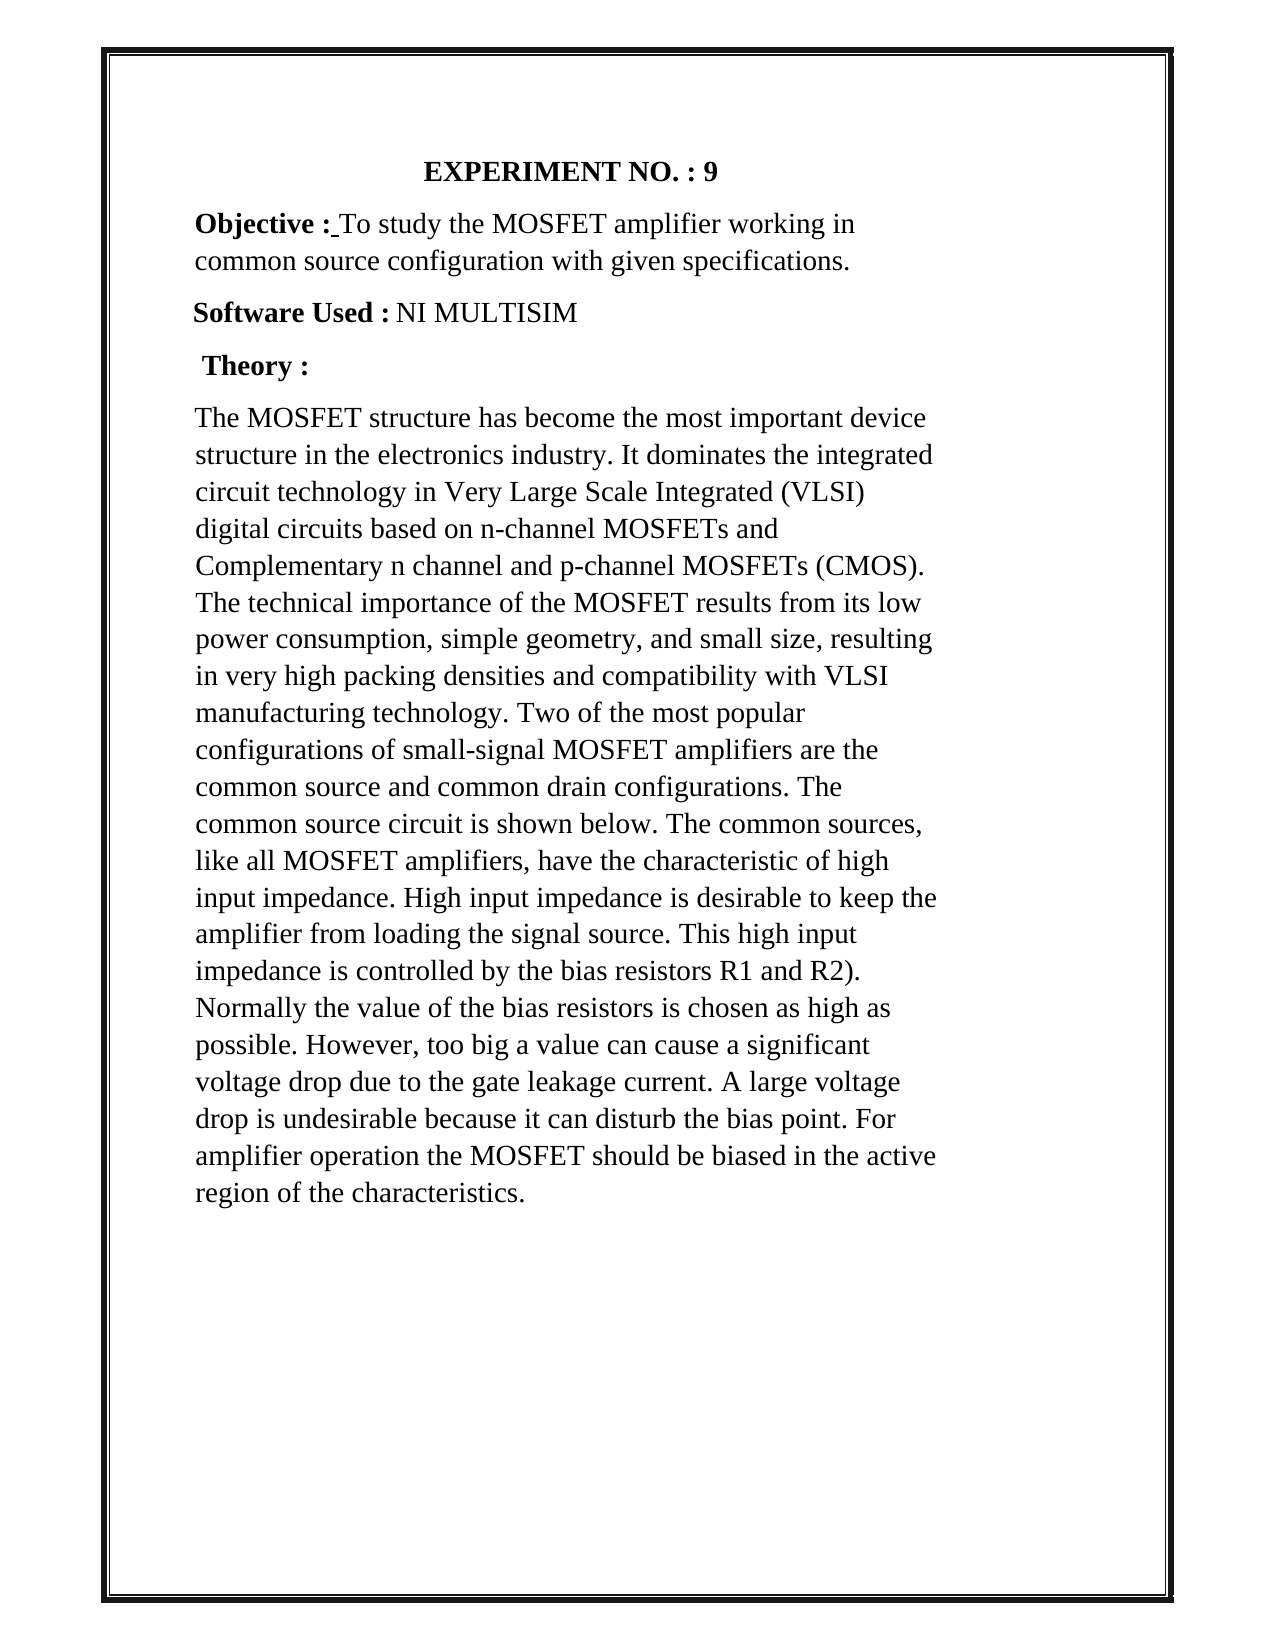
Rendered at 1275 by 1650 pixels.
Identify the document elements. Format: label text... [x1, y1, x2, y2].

text Theory : [194, 348, 1080, 382]
text Objective : To study the MOSFET amplifier working in common source configuration with given specifications. [194, 206, 946, 277]
subtitle EXPERIMENT NO. : 9 [194, 154, 947, 188]
text Software Used : NI MULTISIM [193, 296, 1080, 329]
text The MOSFET structure has become the most important device structure in the electronics industry. It dominates the integrated circuit technology in Very Large Scale Integrated (VLSI) digital circuits based on n-channel MOSFETs and Complementary n channel and p-channel MOSFETs (CMOS). The technical importance of the MOSFET results from its low power consumption, simple geometry, and small size, resulting in very high packing densities and compatibility with VLSI manufacturing technology. Two of the most popular configurations of small-signal MOSFET amplifiers are the common source and common drain configurations. The common source circuit is shown below. The common sources, like all MOSFET amplifiers, have the characteristic of high input impedance. High input impedance is desirable to keep the amplifier from loading the signal source. This high input impedance is controlled by the bias resistors R1 and R2). Normally the value of the bias resistors is chosen as high as possible. However, too big a value can cause a significant voltage drop due to the gate leakage current. A large voltage drop is undesirable because it can disturb the bias point. For amplifier operation the MOSFET should be biased in the active region of the characteristics. [194, 400, 946, 1208]
